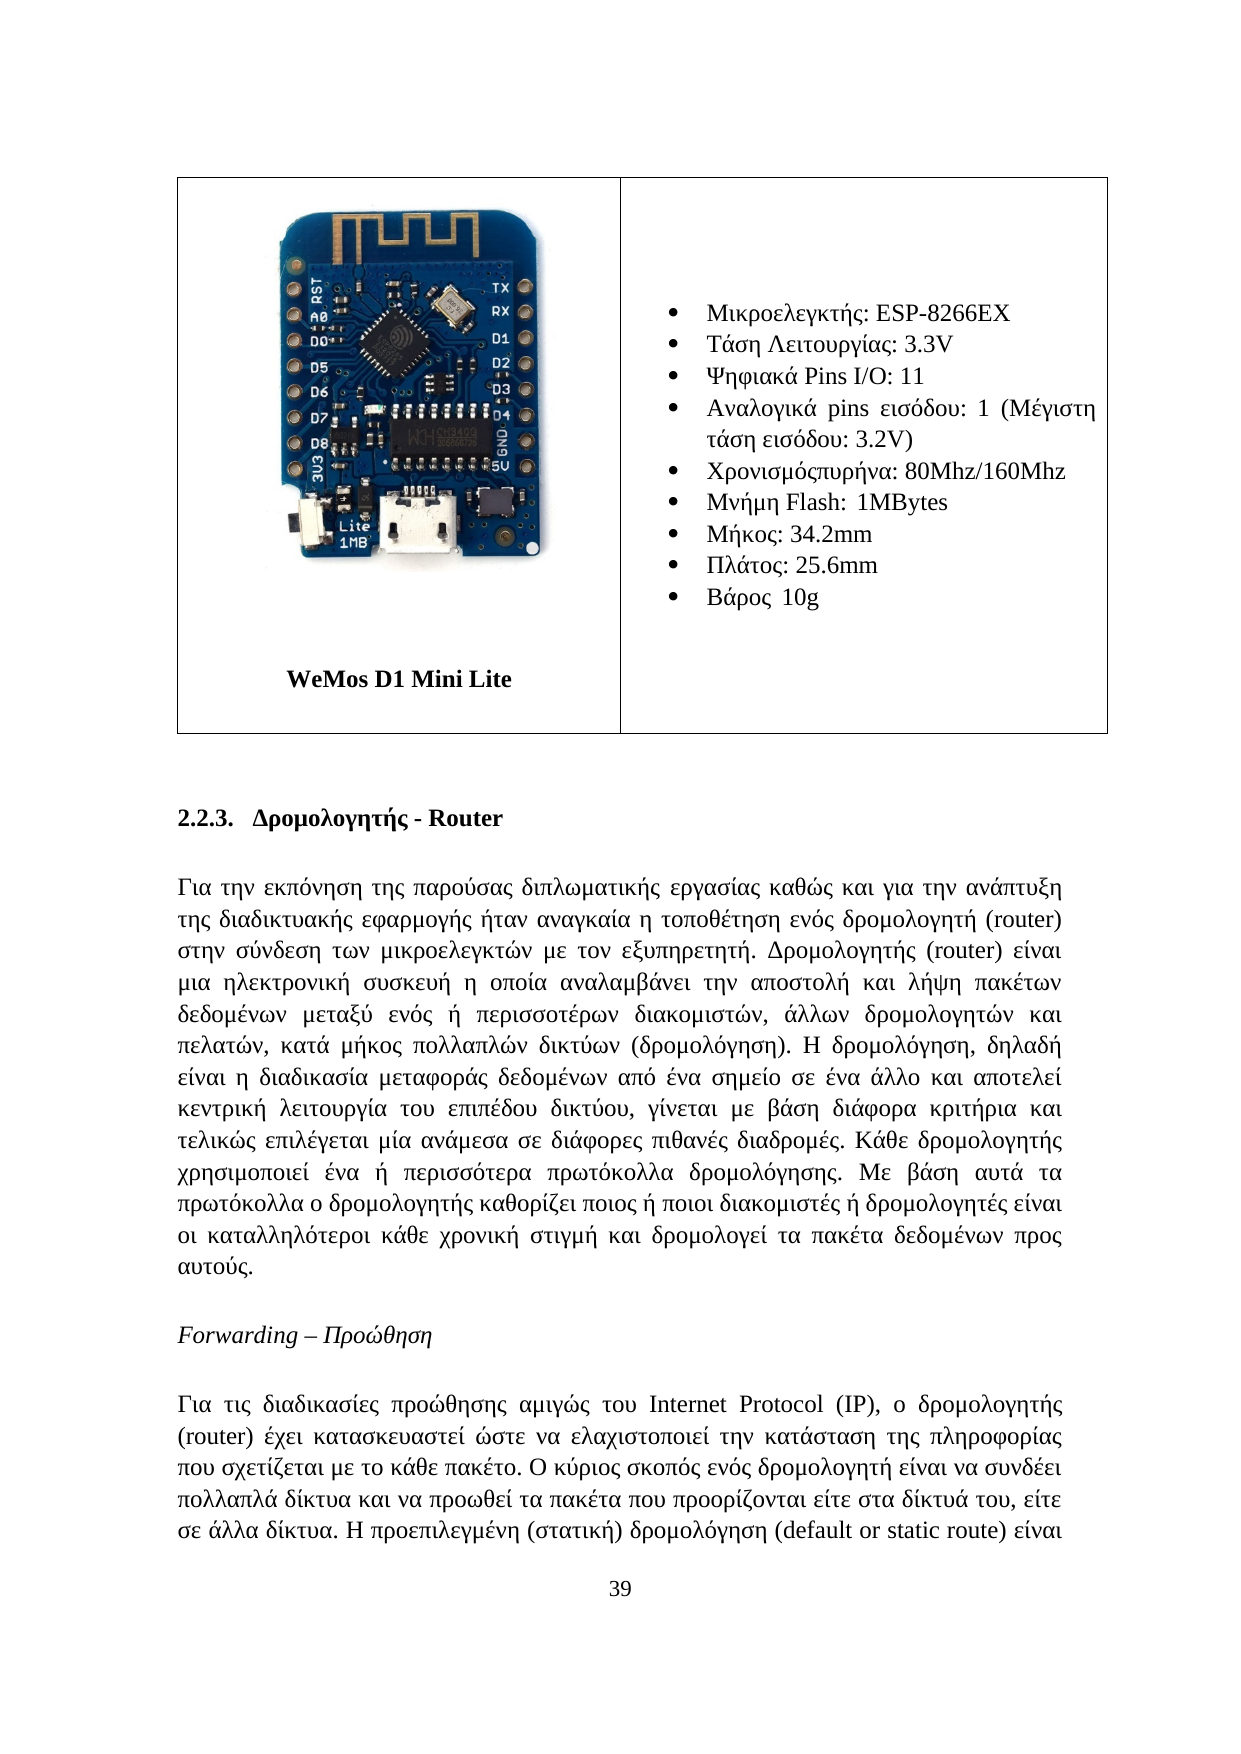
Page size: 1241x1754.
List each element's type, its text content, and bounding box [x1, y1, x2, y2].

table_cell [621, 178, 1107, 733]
list Δρομολογητής - Router [177, 803, 1063, 832]
picture [262, 197, 556, 570]
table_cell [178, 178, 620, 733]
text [177, 1389, 1063, 1544]
text Για την εκπόνηση της παρούσας διπλωματικής εργασίας καθώς και για την ανάπτυξη της διαδικτυακής εφαρμογής ήταν αναγκαία η τοποθέτηση ενός δρομολογητή (router) στην σύνδεση των μικροελεγκτών με τον εξυπηρετητή. Δρομολογητής (router) είναι μια ηλεκτρονική συσκευή η οποία αναλαμβάνει την αποστολή και λήψη πακέτων δεδομένων μεταξύ ενός ή περισσοτέρων διακομιστών, άλλων δρομολογητών και πελατών, κατά μήκος πολλαπλών δικτύων (δρομολόγηση). Η δρομολόγηση, δηλαδή είναι η διαδικασία μεταφοράς δεδομένων από ένα σημείο σε ένα άλλο και αποτελεί κεντρική λειτουργία του επιπέδου δικτύου, γίνεται με βάση διάφορα κριτήρια και τελικώς επιλέγεται μία ανάμεσα σε διάφορες πιθανές διαδρομές. Κάθε δρομολογητής χρησιμοποιεί ένα ή περισσότερα πρωτόκολλα δρομολόγησης. Με βάση αυτά τα πρωτόκολλα ο δρομολογητής καθορίζει ποιος ή ποιοι διακομιστές ή δρομολογητές είναι οι καταλληλότεροι κάθε χρονική στιγμή και δρομολογεί τα πακέτα δεδομένων προς αυτούς. [177, 872, 1063, 1280]
text Forwarding – Προώθηση [177, 1320, 1063, 1349]
